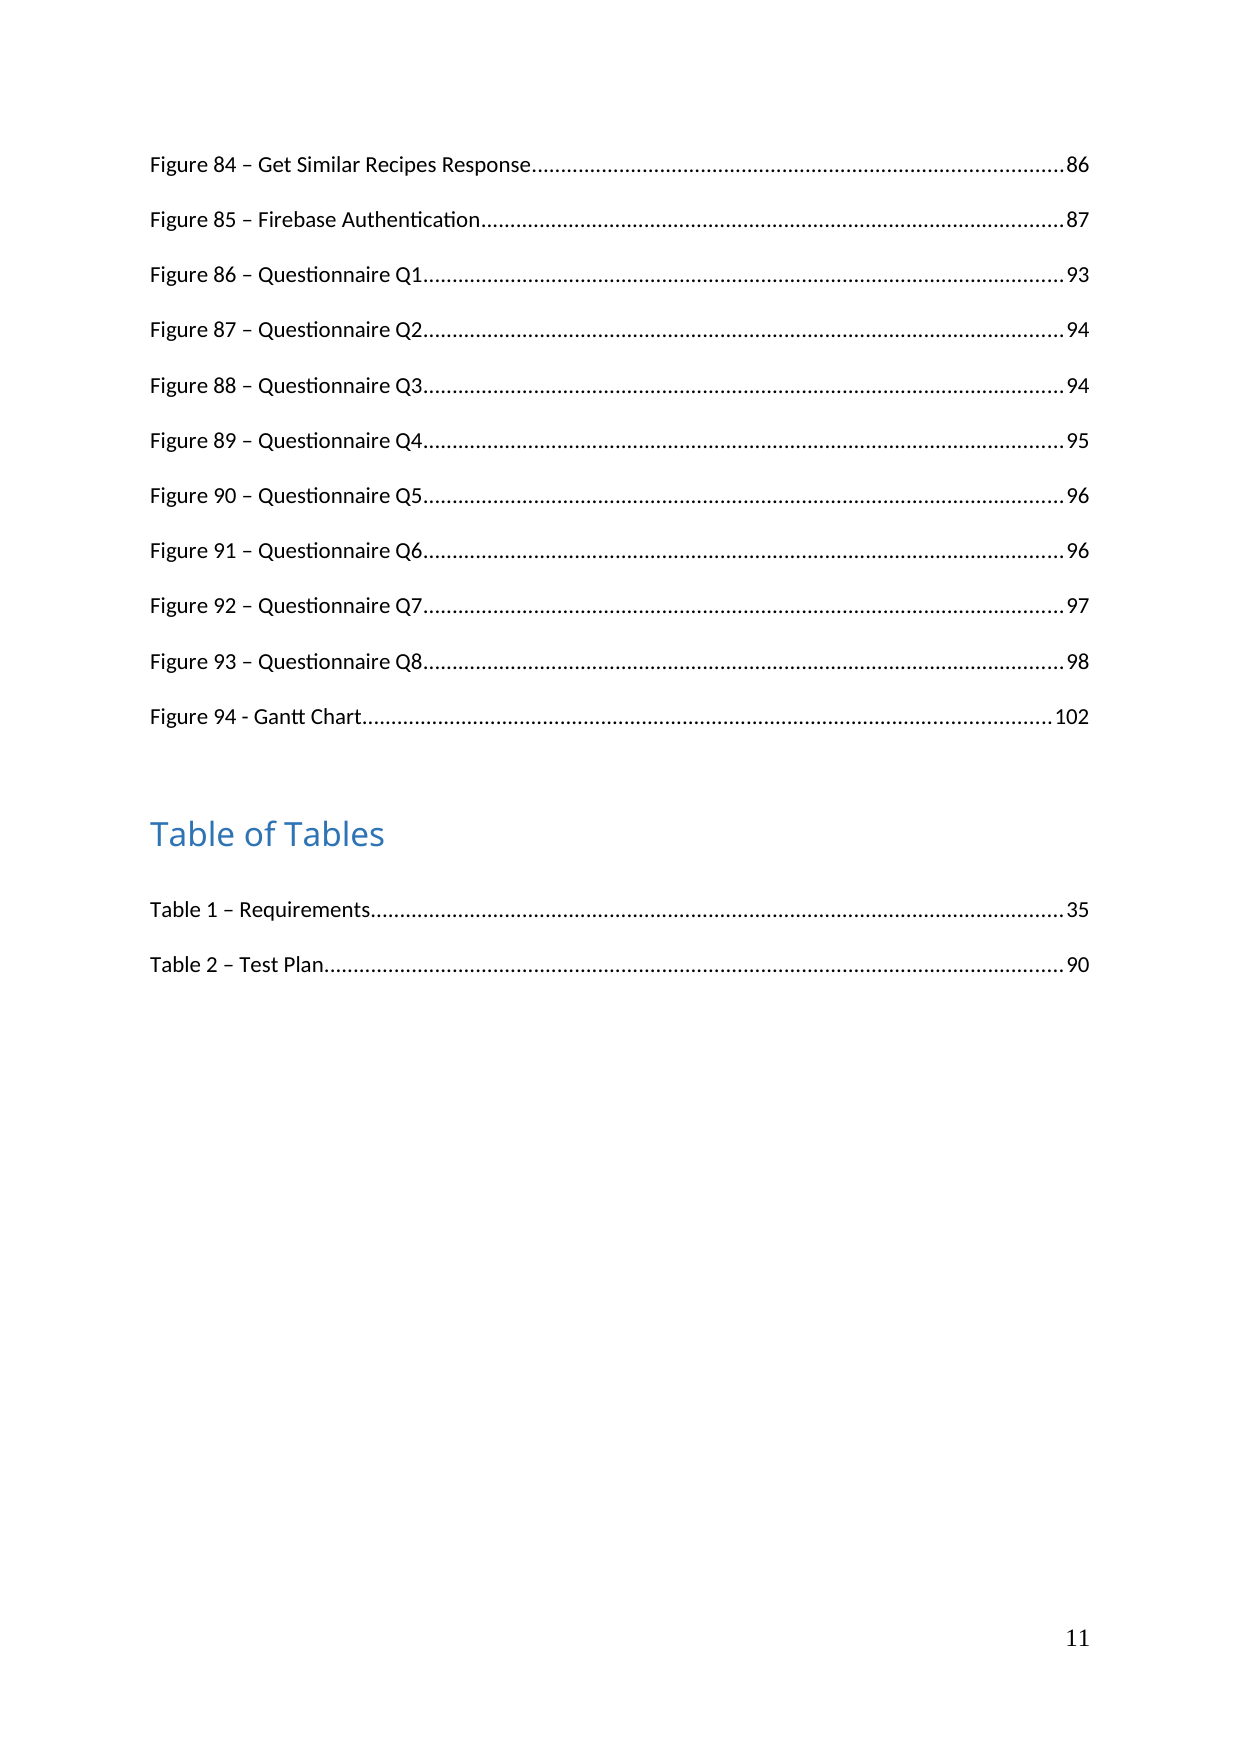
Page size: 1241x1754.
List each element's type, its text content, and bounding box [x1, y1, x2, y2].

text Figure 93 – Questionnaire Q8 98 [150, 647, 1090, 675]
text Figure 91 – Questionnaire Q6 96 [150, 536, 1090, 564]
text Table 2 – Test Plan 90 [150, 950, 1090, 978]
text Figure 88 – Questionnaire Q3 94 [150, 371, 1090, 399]
text Figure 86 – Questionnaire Q1 93 [150, 260, 1090, 288]
text Figure 84 – Get Similar Recipes Response 86 [150, 150, 1090, 178]
subtitle Table of Tables [150, 810, 1090, 856]
text Figure 90 – Questionnaire Q5 96 [150, 481, 1090, 509]
text Figure 85 – Firebase Authentication 87 [150, 205, 1090, 233]
text Figure 94 - Gantt Chart 102 [150, 702, 1090, 730]
text Figure 92 – Questionnaire Q7 97 [150, 592, 1090, 620]
text Figure 89 – Questionnaire Q4 95 [150, 426, 1090, 454]
text Table 1 – Requirements 35 [150, 895, 1090, 923]
text Figure 87 – Questionnaire Q2 94 [150, 316, 1090, 344]
